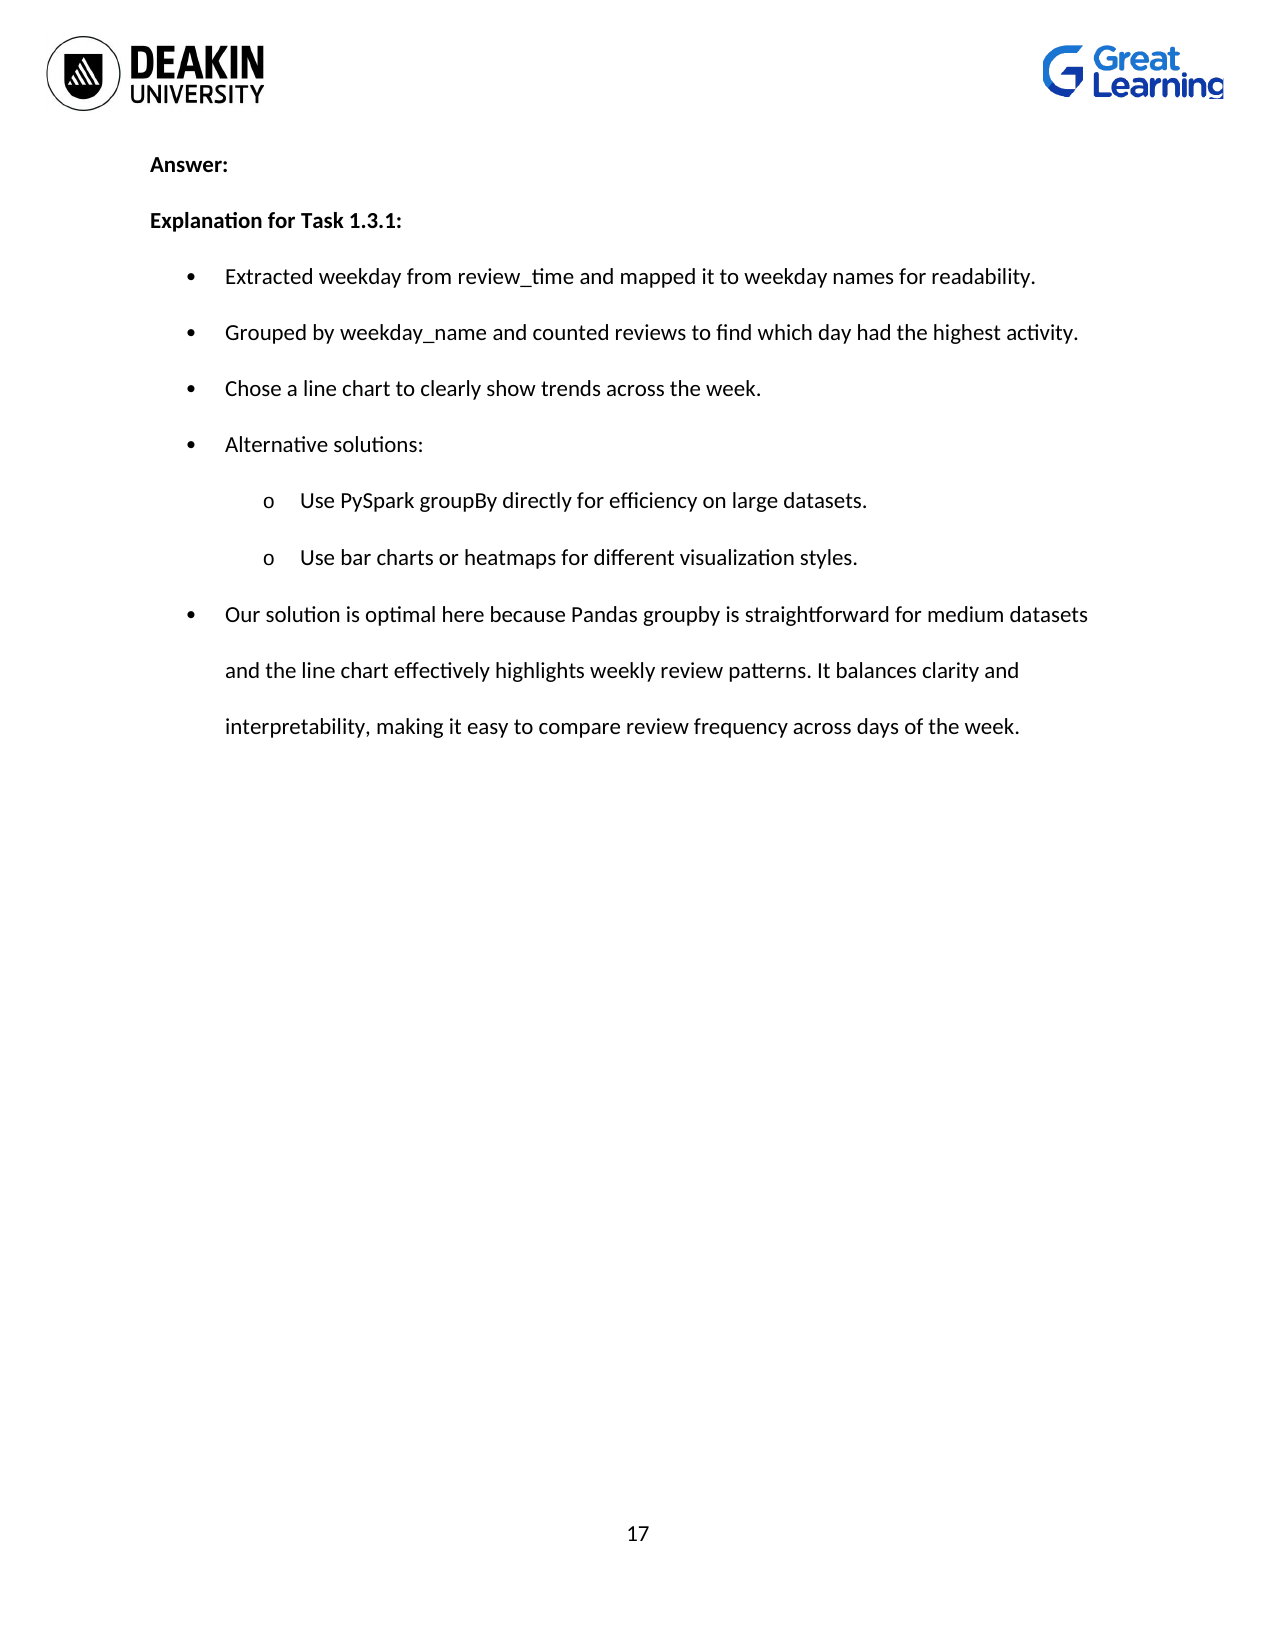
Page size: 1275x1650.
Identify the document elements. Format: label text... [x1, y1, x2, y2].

picture [1041, 45, 1223, 99]
list Extracted weekday from review_time and mapped it to weekday names for readability. [187, 262, 1125, 290]
text Answer: [150, 150, 1125, 178]
picture [44, 33, 267, 114]
list Chose a line chart to clearly show trends across the week. [187, 374, 1125, 402]
list Alternative solutions: [187, 430, 1125, 458]
list Use PySpark groupBy directly for efficiency on large datasets. [262, 486, 1125, 515]
text Explanation for Task 1.3.1: [150, 206, 1125, 234]
list Grouped by weekday_name and counted reviews to find which day had the highest activity. [187, 318, 1125, 346]
list Our solution is optimal here because Pandas groupby is straightforward for medium datasets and the line chart effectively highlights weekly review patterns. It balances clarity and interpretability, making it easy to compare review frequency across days of the week. [187, 600, 1125, 741]
list Use bar charts or heatmaps for different visualization styles. [262, 543, 1125, 572]
